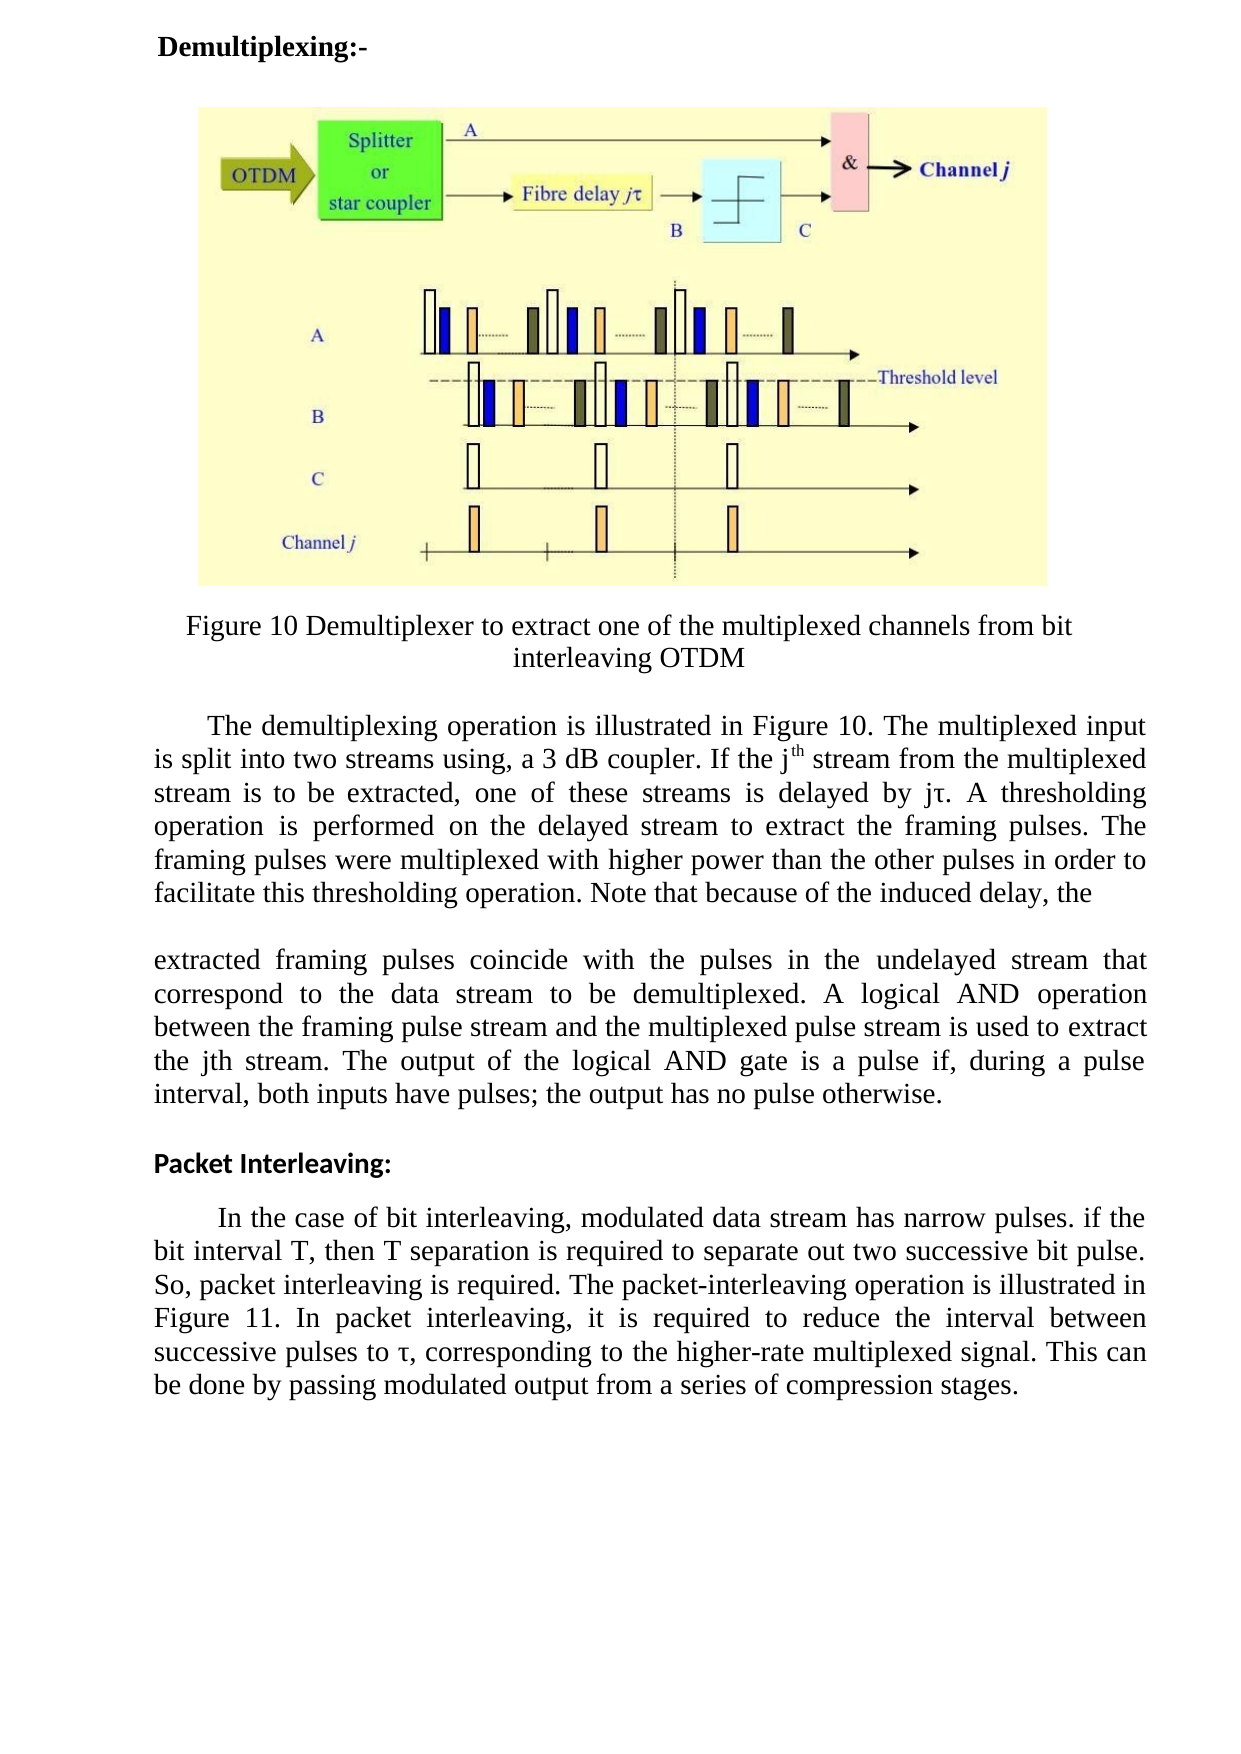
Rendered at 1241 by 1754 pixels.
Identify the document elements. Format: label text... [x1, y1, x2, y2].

text The demultiplexing operation is illustrated in Figure 10. The multiplexed input is split into two streams using, a 3 dB coupler. If the jth stream from the multiplexed stream is to be extracted, one of these streams is delayed by jτ. A thresholding operation is performed on the delayed stream to extract the framing pulses. The framing pulses were multiplexed with higher power than the other pulses in order to facilitate this thresholding operation. Note that because of the induced delay, the [153, 708, 1147, 909]
text extracted framing pulses coincide with the pulses in the undelayed stream that correspond to the data stream to be demultiplexed. A logical AND operation between the framing pulse stream and the multiplexed pulse stream is used to extract the jth stream. The output of the logical AND gate is a pulse if, during a pulse interval, both inputs have pulses; the output has no pulse otherwise. [153, 942, 1147, 1110]
picture [198, 107, 1048, 586]
text In the case of bit interleaving, modulated data stream has narrow pulses. if the bit interval T, then T separation is required to separate out two successive bit pulse. So, packet interleaving is required. The packet-interleaving operation is illustrated in Figure 11. In packet interleaving, it is required to reduce the interval between successive pulses to τ, corresponding to the higher-rate multiplexed signal. This can be done by passing modulated output from a series of compression stages. [153, 1200, 1147, 1401]
subtitle Demultiplexing:- [157, 29, 1181, 63]
text Packet Interleaving: [153, 1145, 1181, 1180]
